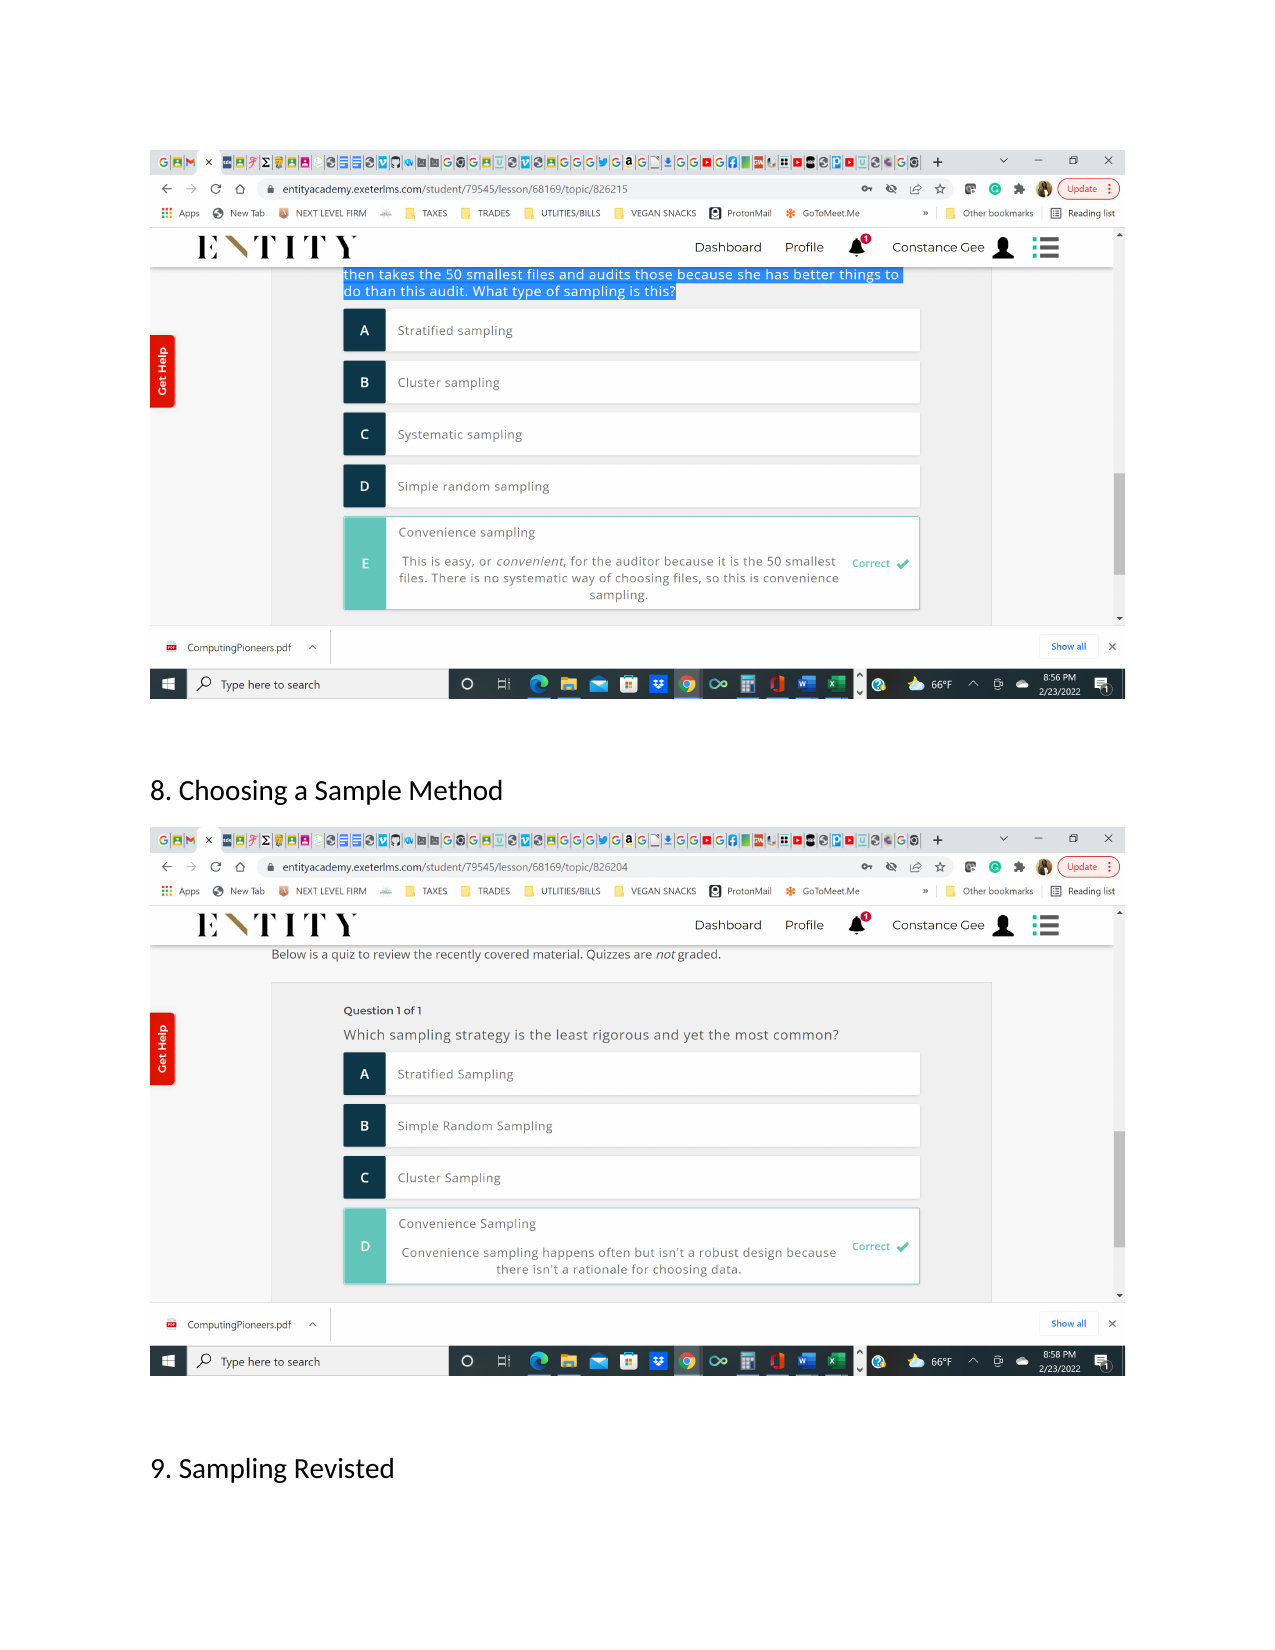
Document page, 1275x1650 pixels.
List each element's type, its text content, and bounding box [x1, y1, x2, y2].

text 9. Sampling Revisted [150, 1450, 1125, 1486]
picture [150, 827, 1125, 1376]
text 8. Choosing a Sample Method [150, 772, 1125, 808]
picture [150, 150, 1125, 699]
